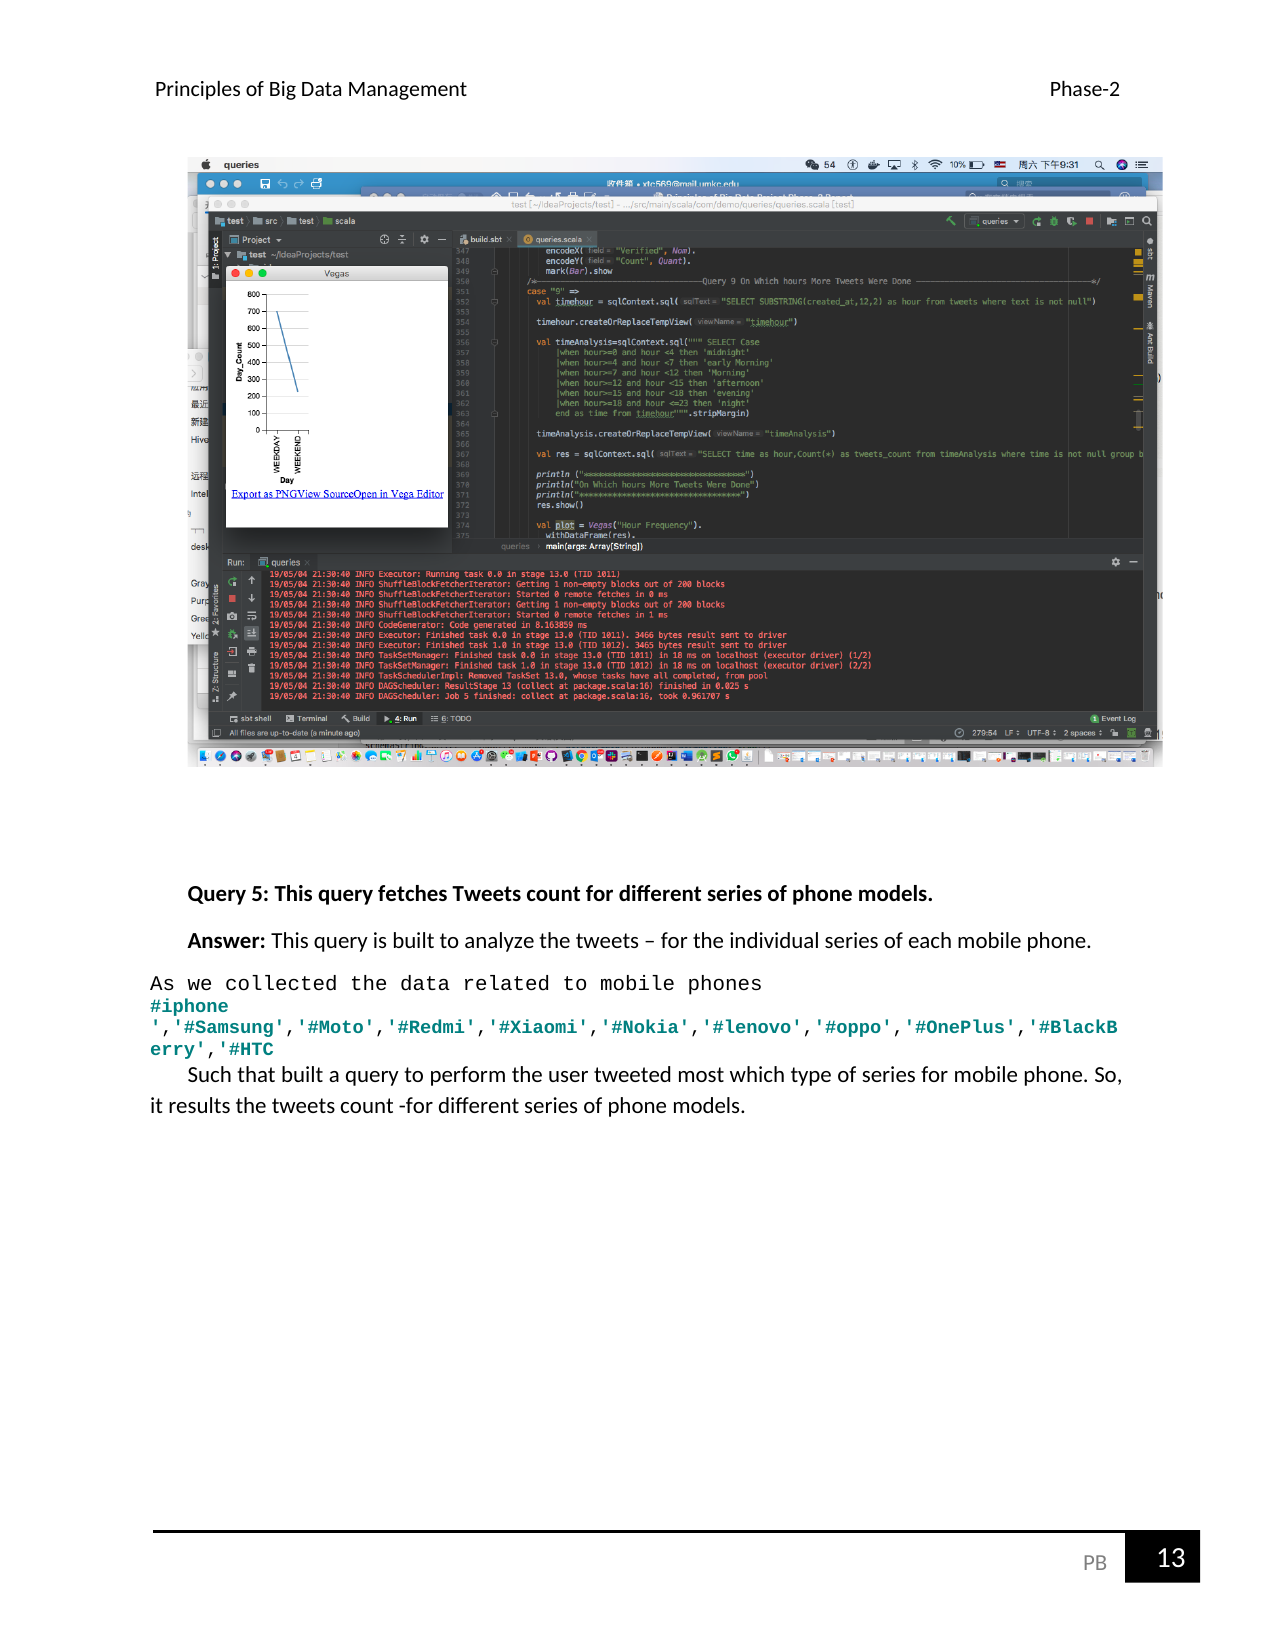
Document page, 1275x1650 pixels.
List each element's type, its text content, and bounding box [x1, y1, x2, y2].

text As we collected the data related to mobile phones #iphone','#Samsung','#Moto','#Redmi','#Xiaomi','#Nokia','#lenovo','#oppo','#OnePlus','#BlackBerry','#HTC [150, 973, 1125, 1061]
text Answer: This query is built to analyze the tweets – for the individual series of each mobile phone. [150, 926, 1125, 954]
text Such that built a query to perform the user tweeted most which type of series for mobile phone. So, it results the tweets count -for different series of phone models. [150, 1061, 1125, 1119]
picture [187, 157, 1163, 767]
text Query 5: This query fetches Tweets count for different series of phone models. [150, 879, 1125, 907]
